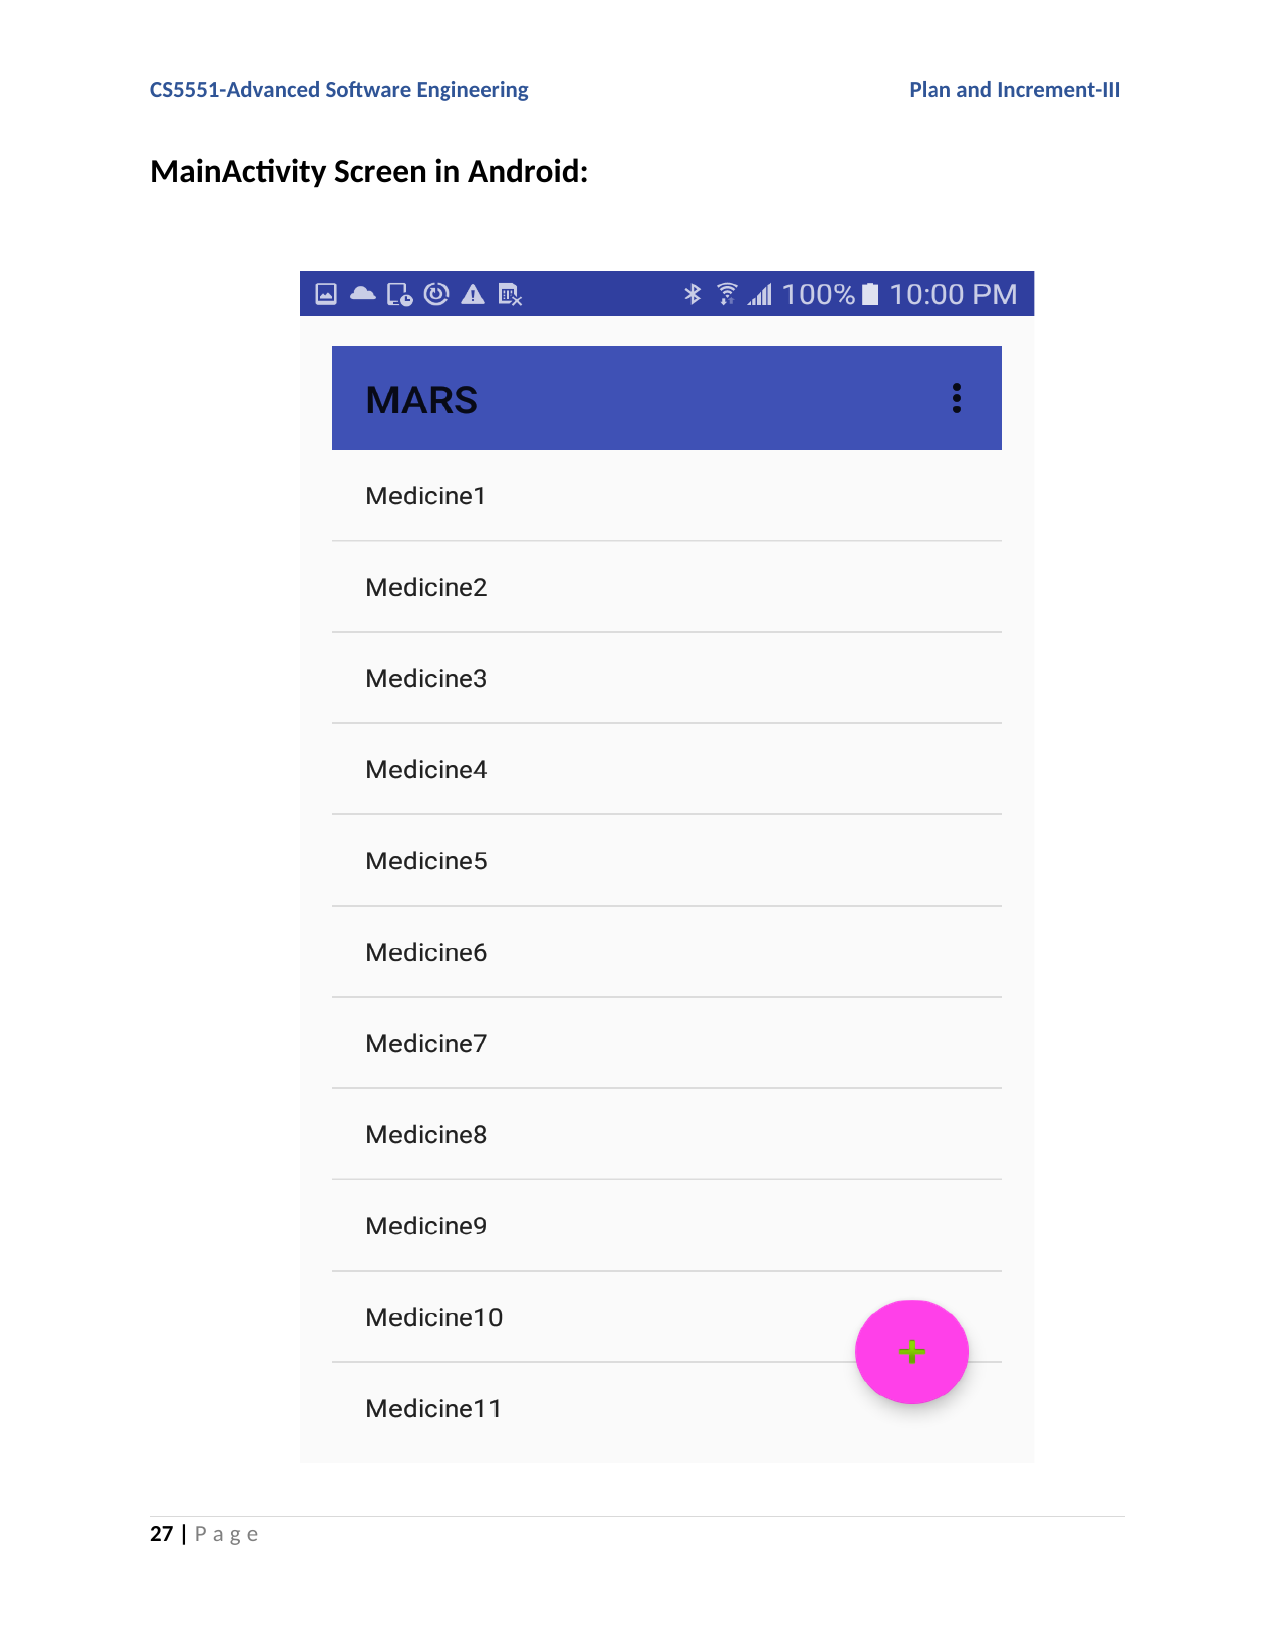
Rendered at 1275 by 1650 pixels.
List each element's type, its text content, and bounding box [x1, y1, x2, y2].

text MainActivity Screen in Android: [150, 150, 1125, 191]
picture [300, 271, 1035, 1463]
